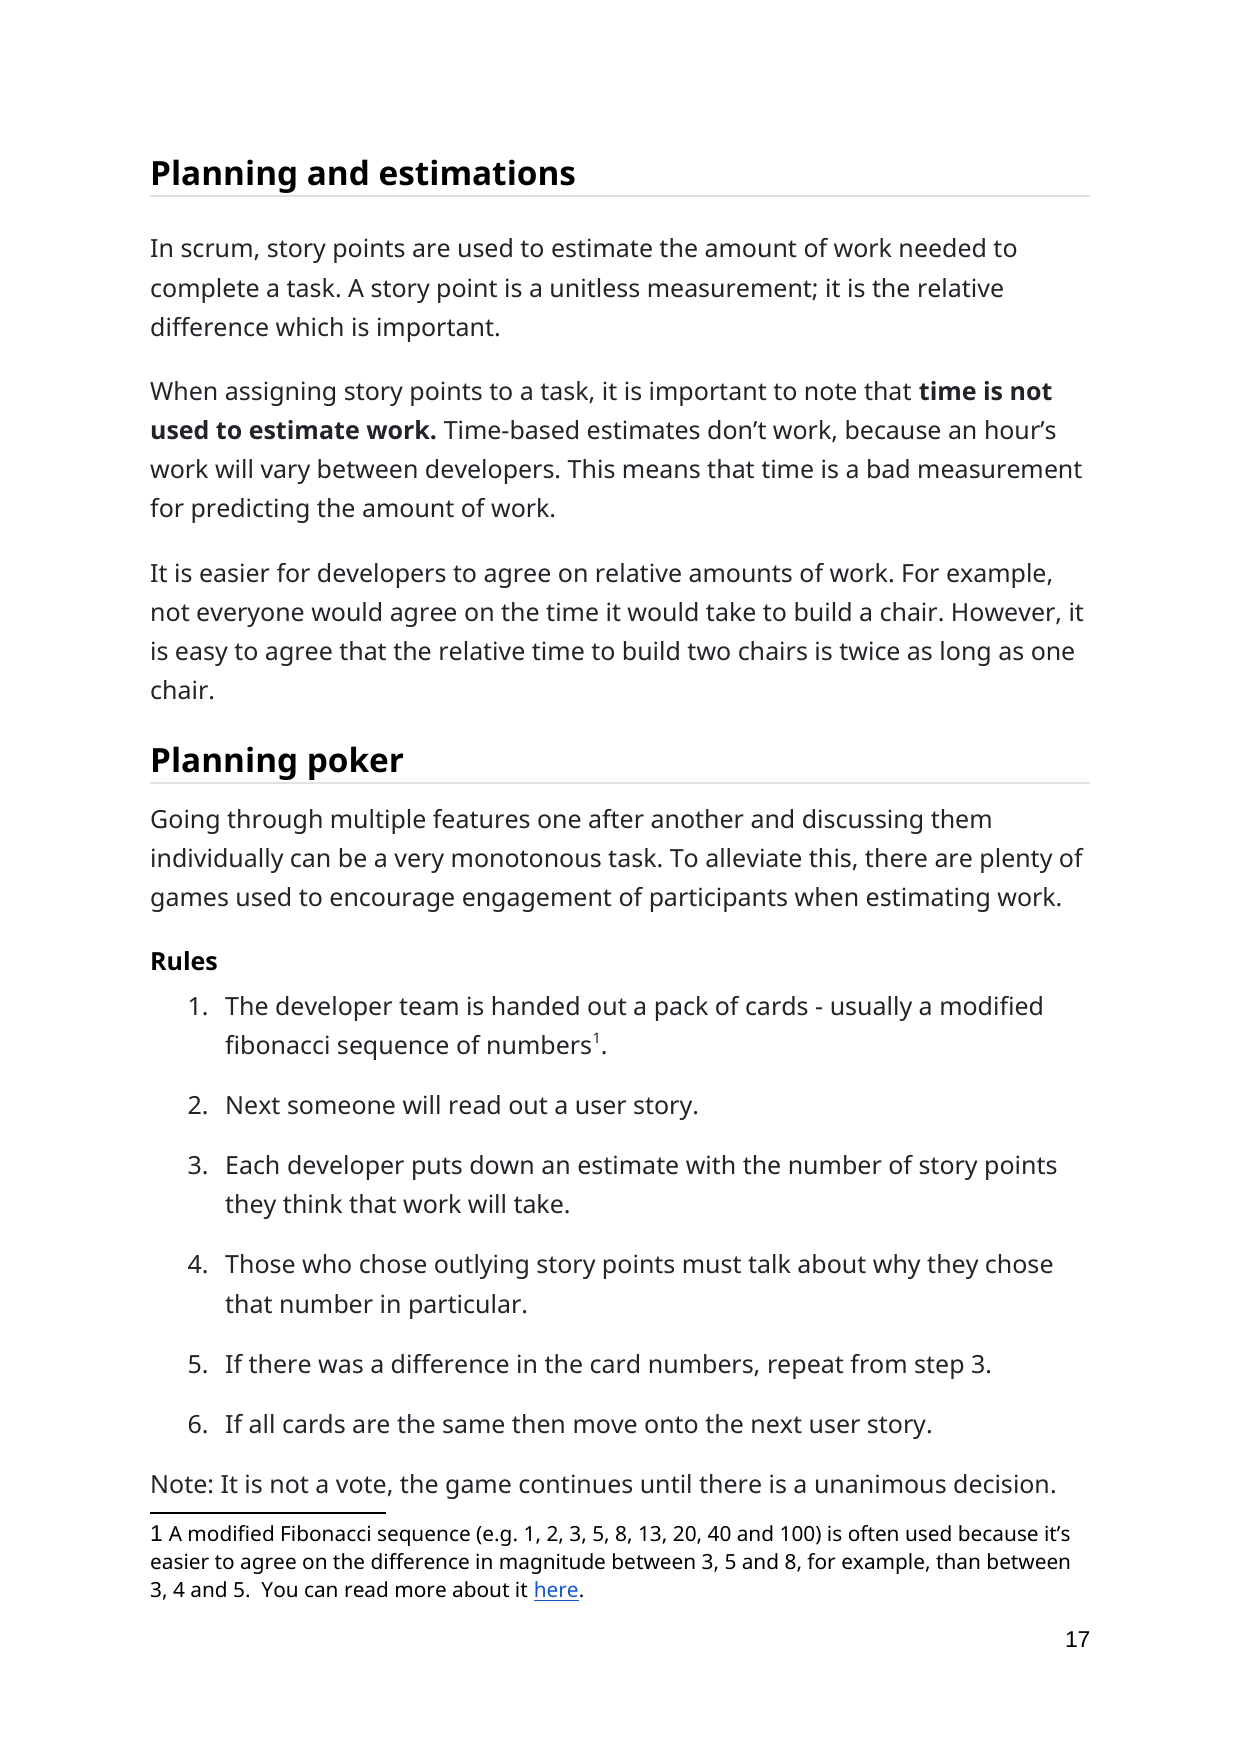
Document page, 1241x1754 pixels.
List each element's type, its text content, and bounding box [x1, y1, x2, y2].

text Note: It is not a vote, the game continues until there is a unanimous decision. [150, 1466, 1090, 1500]
list Next someone will read out a user story. [187, 1088, 1090, 1122]
text Going through multiple features one after another and discussing them individually can be a very monotonous task. To alleviate this, there are plenty of games used to encourage engagement of participants when estimating work. [150, 801, 1090, 914]
text It is easier for developers to agree on relative amounts of work. For example, not everyone would agree on the time it would take to build a chair. However, it is easy to agree that the relative time to build two chairs is twice as long as one chair. [150, 555, 1090, 707]
list Those who chose outlying story points must talk about why they chose that number in particular. [187, 1247, 1090, 1320]
list If there was a difference in the card numbers, repeat from step 3. [187, 1346, 1090, 1380]
text In scrum, story points are used to estimate the amount of work needed to complete a task. A story point is a unitless measurement; it is the relative difference which is important. [150, 231, 1090, 343]
subtitle Planning poker [150, 737, 1090, 782]
list Each developer puts down an estimate with the number of story points they think that work will take. [187, 1148, 1090, 1221]
text When assigning story points to a task, it is important to note that time is not used to estimate work. Time-based estimates don’t work, because an hour’s work will vary between developers. This means that time is a bad measurement for predicting the amount of work. [150, 373, 1090, 525]
subtitle Planning and estimations [150, 150, 1090, 195]
subtitle Rules [150, 944, 1090, 978]
list If all cards are the same then move onto the next user story. [187, 1406, 1090, 1440]
list The developer team is handed out a pack of cards - usually a modified fibonacci sequence of numbers. [187, 989, 1090, 1062]
